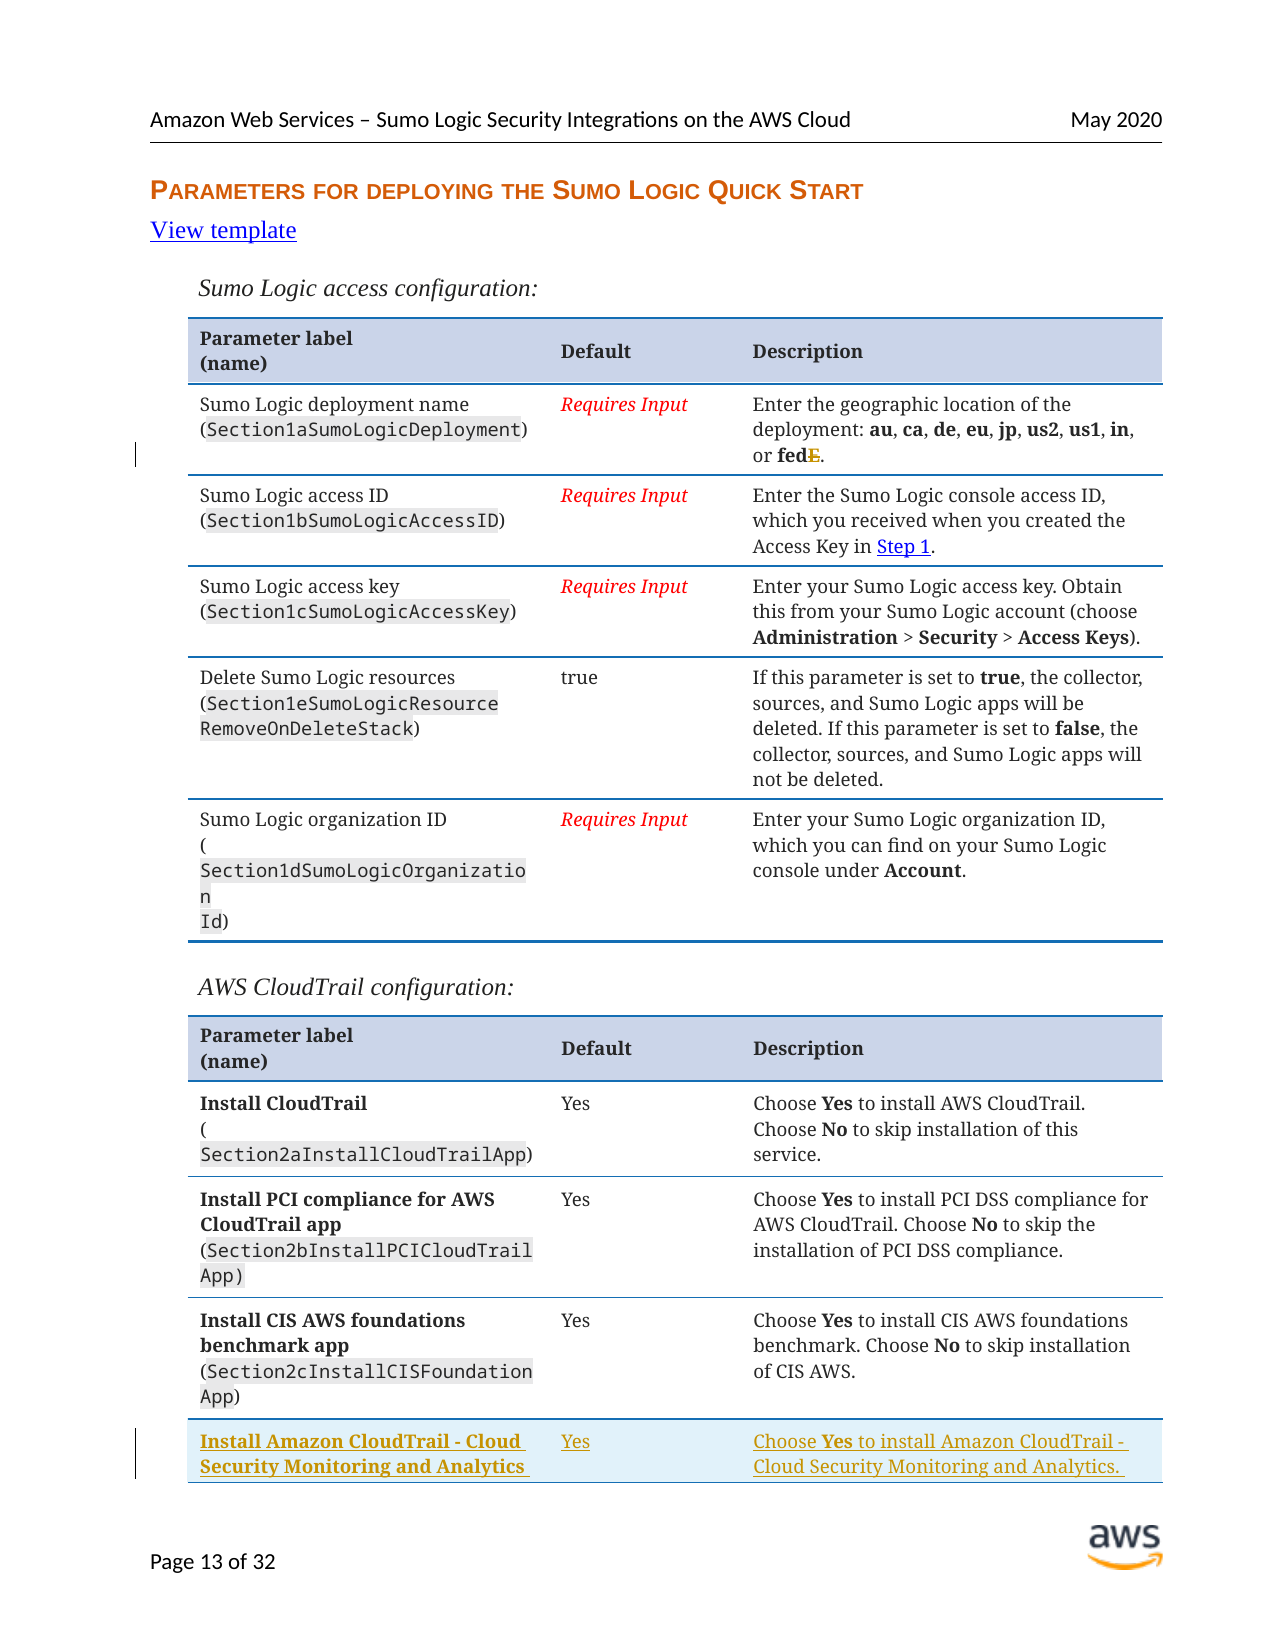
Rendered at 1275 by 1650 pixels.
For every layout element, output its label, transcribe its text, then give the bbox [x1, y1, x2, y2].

table_cell Yes [549, 1082, 741, 1176]
table_cell Yes [549, 1177, 741, 1297]
table_cell Requires Input [549, 800, 741, 940]
table_cell Enter your Sumo Logic access key. Obtain this from your Sumo Logic account (choose Administration > Security > Access Keys). [741, 567, 1162, 656]
table_header Description [741, 319, 1162, 382]
table_cell Delete Sumo Logic resources (Section1eSumoLogicResource RemoveOnDeleteStack) [188, 658, 549, 798]
table_cell Install CIS AWS foundations benchmark app (Section2cInstallCISFoundation App) [188, 1298, 549, 1418]
table_cell Choose Yes to install PCI DSS compliance for AWS CloudTrail. Choose No to skip the installation of PCI DSS compliance. [741, 1177, 1162, 1297]
table_cell Requires Input [549, 476, 741, 565]
table_cell Requires Input [549, 385, 741, 474]
table_cell Sumo Logic organization ID (Section1dSumoLogicOrganization Id) [188, 800, 549, 940]
table_header Default [549, 319, 741, 382]
text Sumo Logic access configuration: [198, 273, 1162, 302]
table_cell Enter the geographic location of the deployment: au, ca, de, eu, jp, us2, us1, in, or fed. [741, 385, 1162, 474]
table_cell Install CloudTrail (Section2aInstallCloudTrailApp) [188, 1082, 549, 1176]
table_header Parameter label (name) [188, 319, 549, 382]
table_cell If this parameter is set to true, the collector, sources, and Sumo Logic apps will be deleted. If this parameter is set to false, the collector, sources, and Sumo Logic apps will not be deleted. [741, 658, 1162, 798]
table_cell Enter your Sumo Logic organization ID, which you can find on your Sumo Logic console under Account. [741, 800, 1162, 940]
text View template [150, 216, 1162, 244]
table_cell Sumo Logic access key (Section1cSumoLogicAccessKey) [188, 567, 549, 656]
subtitle Parameters for deploying the Sumo Logic Quick Start [150, 172, 1162, 205]
text AWS CloudTrail configuration: [198, 972, 1162, 1000]
table_cell Requires Input [549, 567, 741, 656]
table_header Default [549, 1017, 741, 1080]
table_cell true [549, 658, 741, 798]
table_cell Choose Yes to install AWS CloudTrail. Choose No to skip installation of this service. [741, 1082, 1162, 1176]
table_cell Choose Yes to install CIS AWS foundations benchmark. Choose No to skip installation of CIS AWS. [741, 1298, 1162, 1418]
picture [1087, 1525, 1163, 1570]
table_cell Sumo Logic access ID (Section1bSumoLogicAccessID) [188, 476, 549, 565]
table_header Parameter label (name) [188, 1017, 549, 1080]
table_header Description [741, 1017, 1162, 1080]
table_cell Install PCI compliance for AWS CloudTrail app (Section2bInstallPCICloudTrail App) [188, 1177, 549, 1297]
table_cell Enter the Sumo Logic console access ID, which you received when you created the Access Key in Step 1. [741, 476, 1162, 565]
table_cell Yes [549, 1298, 741, 1418]
table_cell Sumo Logic deployment name (Section1aSumoLogicDeployment) [188, 385, 549, 474]
